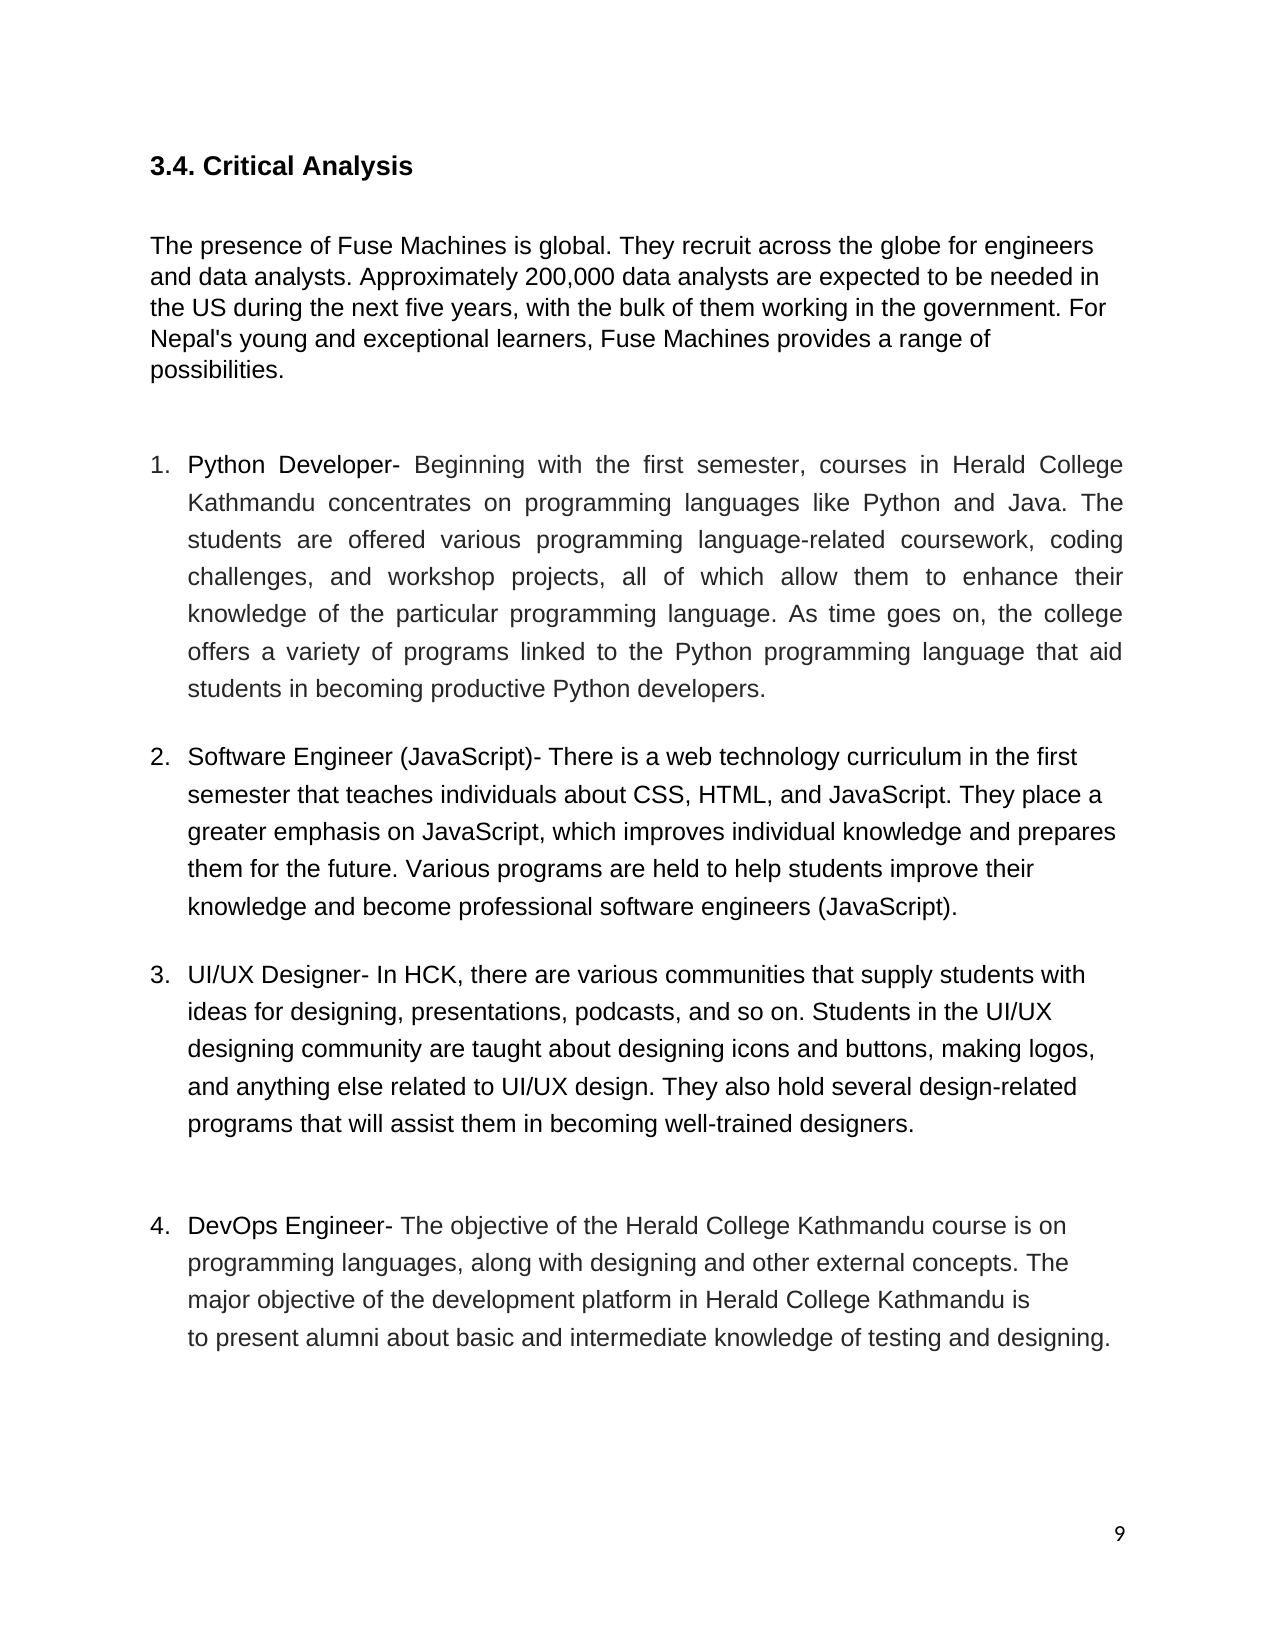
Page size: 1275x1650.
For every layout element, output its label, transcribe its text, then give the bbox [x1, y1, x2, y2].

list UI/UX Designer- In HCK, there are various communities that supply students with ideas for designing, presentations, podcasts, and so on. Students in the UI/UX designing community are taught about designing icons and buttons, making logos, and anything else related to UI/UX design. They also hold several design-related programs that will assist them in becoming well-trained designers. [150, 960, 1125, 1138]
subtitle 3.4. Critical Analysis [150, 150, 1125, 181]
list Python Developer- Beginning with the first semester, courses in Herald College Kathmandu concentrates on programming languages like Python and Java. The students are offered various programming language-related coursework, coding challenges, and workshop projects, all of which allow them to enhance their knowledge of the particular programming language. As time goes on, the college offers a variety of programs linked to the Python programming language that aid students in becoming productive Python developers. [150, 450, 1125, 703]
list DevOps Engineer- The objective of the Herald College Kathmandu course is on programming languages, along with designing and other external concepts. The major objective of the development platform in Herald College Kathmandu is to present alumni about basic and intermediate knowledge of testing and designing. [150, 1211, 1125, 1351]
list Software Engineer (JavaScript)- There is a web technology curriculum in the first semester that teaches individuals about CSS, HTML, and JavaScript. They place a greater emphasis on JavaScript, which improves individual knowledge and prepares them for the future. Various programs are held to help students improve their knowledge and become professional software engineers (JavaScript). [150, 742, 1125, 920]
text The presence of Fuse Machines is global. They recruit across the globe for engineers and data analysts. Approximately 200,000 data analysts are expected to be needed in the US during the next five years, with the bulk of them working in the government. For Nepal's young and exceptional learners, Fuse Machines provides a range of possibilities. [150, 231, 1125, 383]
